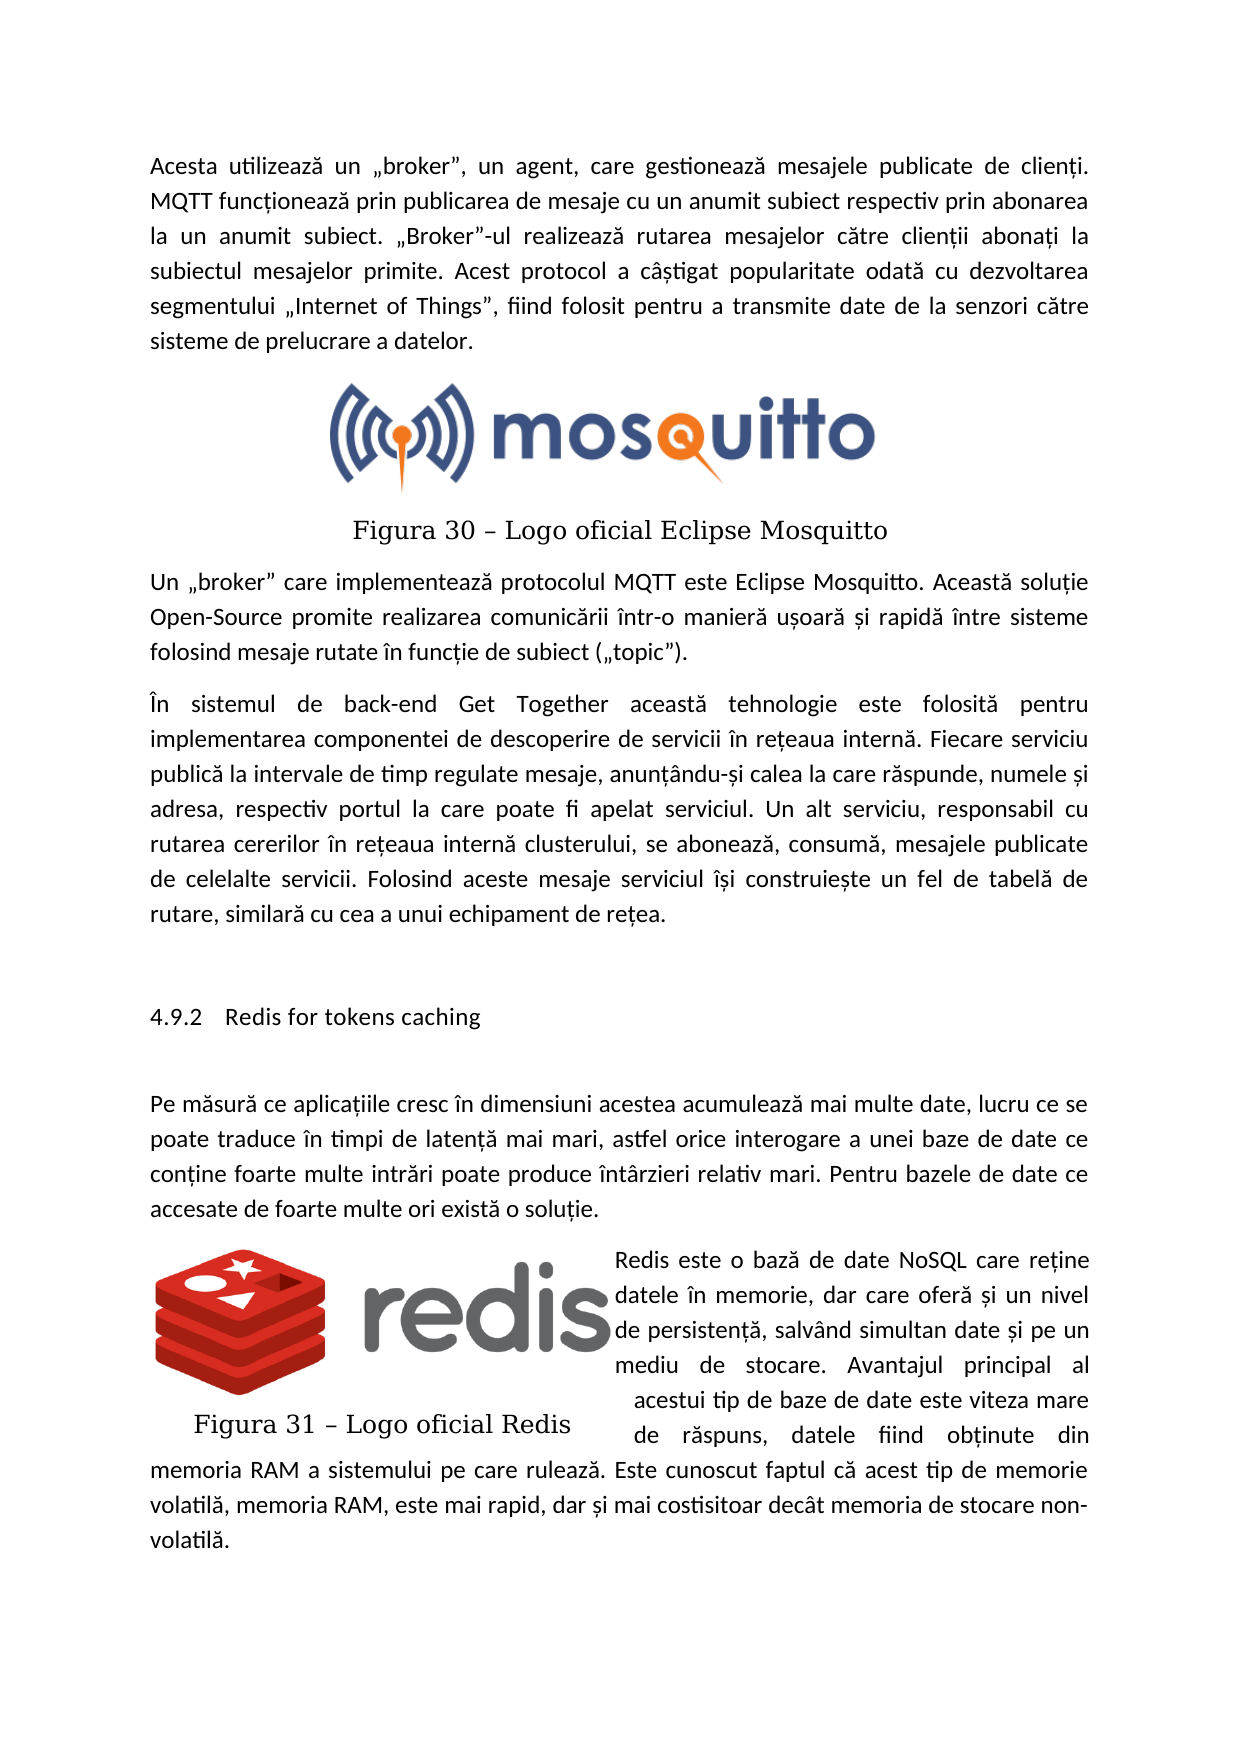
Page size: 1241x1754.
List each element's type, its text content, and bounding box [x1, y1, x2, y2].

text Pe măsură ce aplicațiile cresc în dimensiuni acestea acumulează mai multe date, lucru ce se poate traduce în timpi de latență mai mari, astfel orice interogare a unei baze de date ce conține foarte multe intrări poate produce întârzieri relativ mari. Pentru bazele de date ce accesate de foarte multe ori există o soluție. [150, 1088, 1090, 1223]
text Un „broker” care implementează protocolul MQTT este Eclipse Mosquitto. Această soluție Open-Source promite realizarea comunicării într-o manieră ușoară și rapidă între sisteme folosind mesaje rutate în funcție de subiect („topic”). [150, 566, 1090, 667]
text Figura 30 – Logo oficial Eclipse Mosquitto [150, 515, 1090, 545]
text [150, 150, 1090, 356]
text Redis este o bază de date NoSQL care reține datele în memorie, dar care oferă și un nivel de persistență, salvând simultan date și pe un mediu de stocare. Avantajul principal al acestui tip de baze de date este viteza mare de răspuns, datele fiind obținute din memoria RAM a sistemului pe care rulează. Este cunoscut faptul că acest tip de memorie volatilă, memoria RAM, este mai rapid, dar și mai costisitoar decât memoria de stocare non-volatilă. [150, 1244, 1090, 1555]
picture [330, 376, 911, 494]
picture [150, 1244, 615, 1400]
text În sistemul de back-end Get Together această tehnologie este folosită pentru implementarea componentei de descoperire de servicii în rețeaua internă. Fiecare serviciu publică la intervale de timp regulate mesaje, anunțându-și calea la care răspunde, numele și adresa, respectiv portul la care poate fi apelat serviciul. Un alt serviciu, responsabil cu rutarea cererilor în rețeaua internă clusterului, se abonează, consumă, mesajele publicate de celelalte servicii. Folosind aceste mesaje serviciul își construiește un fel de tabelă de rutare, similară cu cea a unui echipament de rețea. [150, 688, 1090, 928]
subtitle Redis for tokens caching [150, 1001, 1090, 1032]
